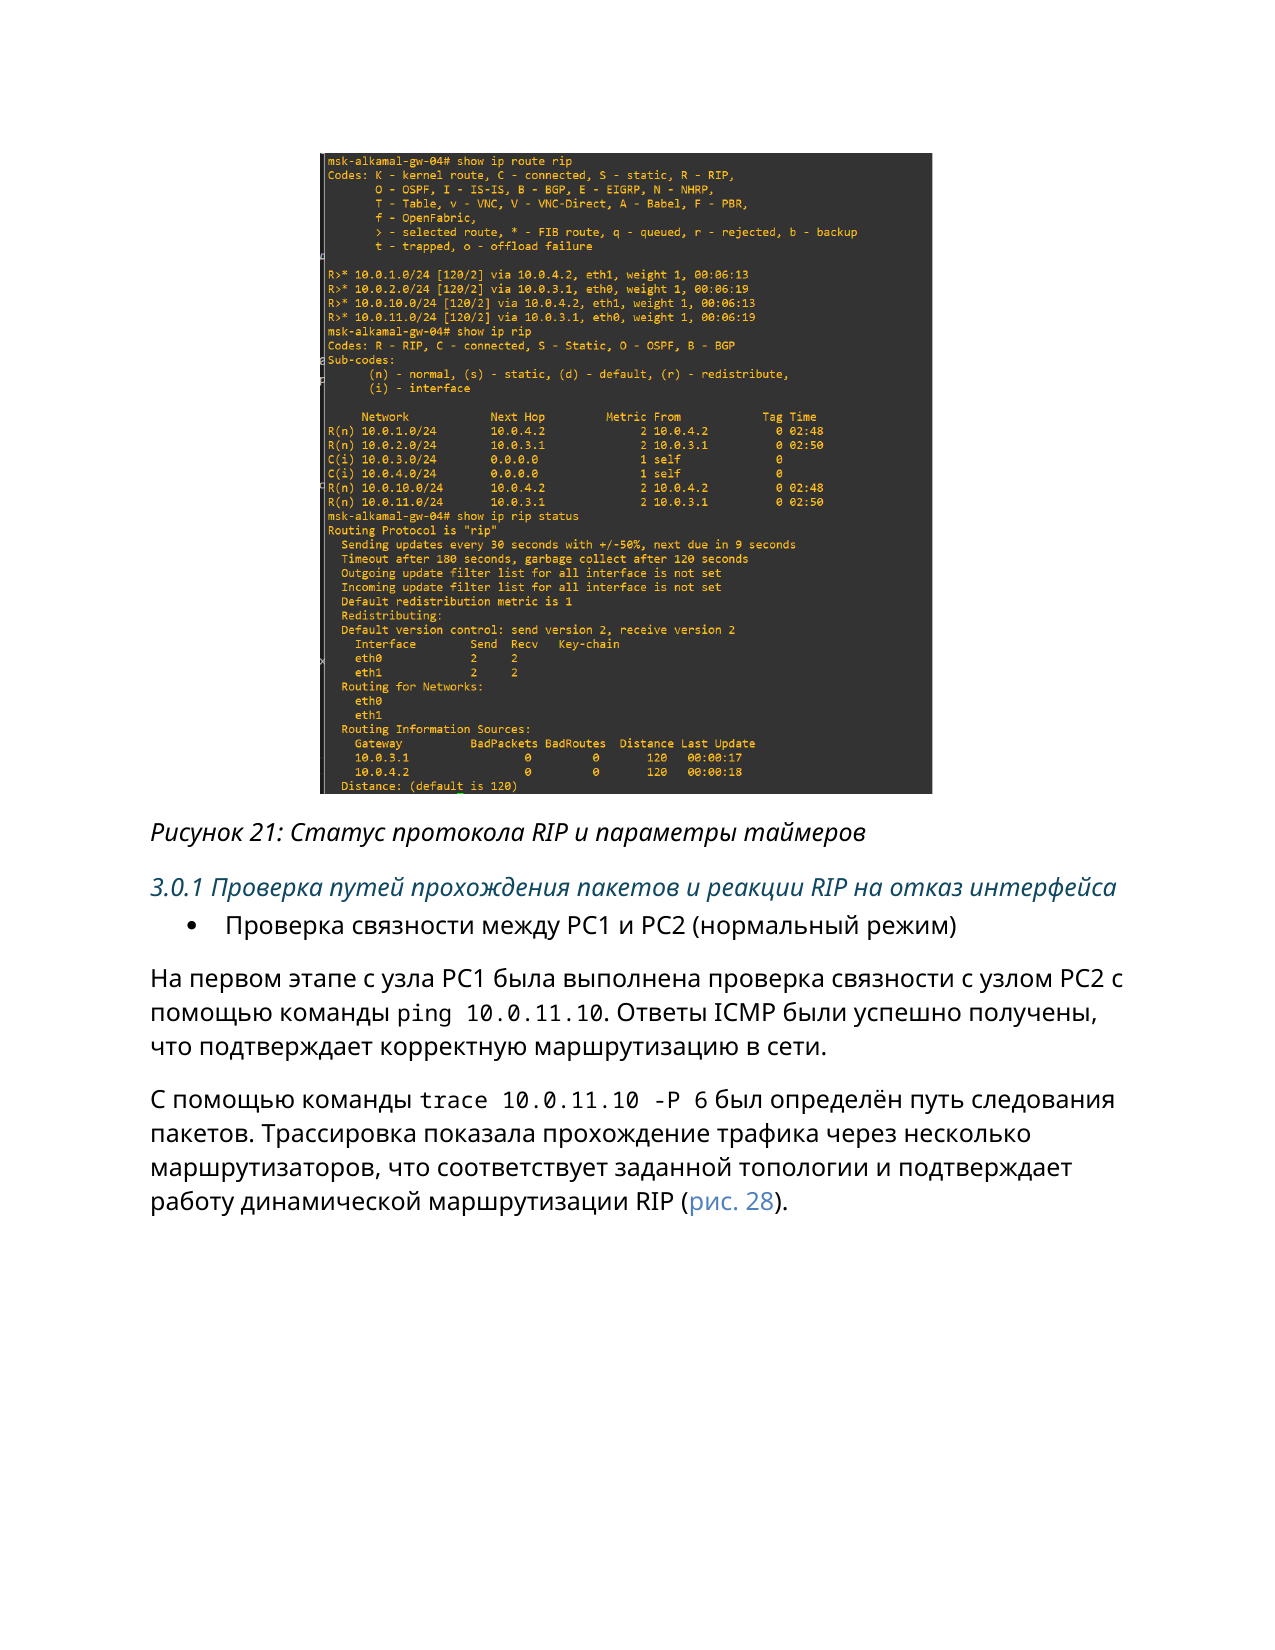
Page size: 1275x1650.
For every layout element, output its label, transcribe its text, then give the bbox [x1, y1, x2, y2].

table_header Рисунок 21: Статус протокола RIP и параметры таймеров [139, 150, 1114, 861]
text С помощью команды trace 10.0.11.10 -P 6 был определён путь следования пакетов. Трассировка показала прохождение трафика через несколько маршрутизаторов, что соответствует заданной топологии и подтверждает работу динамической маршрутизации RIP (рис. 28). [150, 1082, 1125, 1218]
subtitle 3.0.1 Проверка путей прохождения пакетов и реакции RIP на отказ интерфейса [150, 870, 1125, 904]
text На первом этапе с узла PC1 была выполнена проверка связности с узлом PC2 с помощью команды ping 10.0.11.10. Ответы ICMP были успешно получены, что подтверждает корректную маршрутизацию в сети. [150, 961, 1125, 1063]
list Проверка связности между PC1 и PC2 (нормальный режим) [187, 908, 1125, 942]
picture [320, 153, 933, 794]
